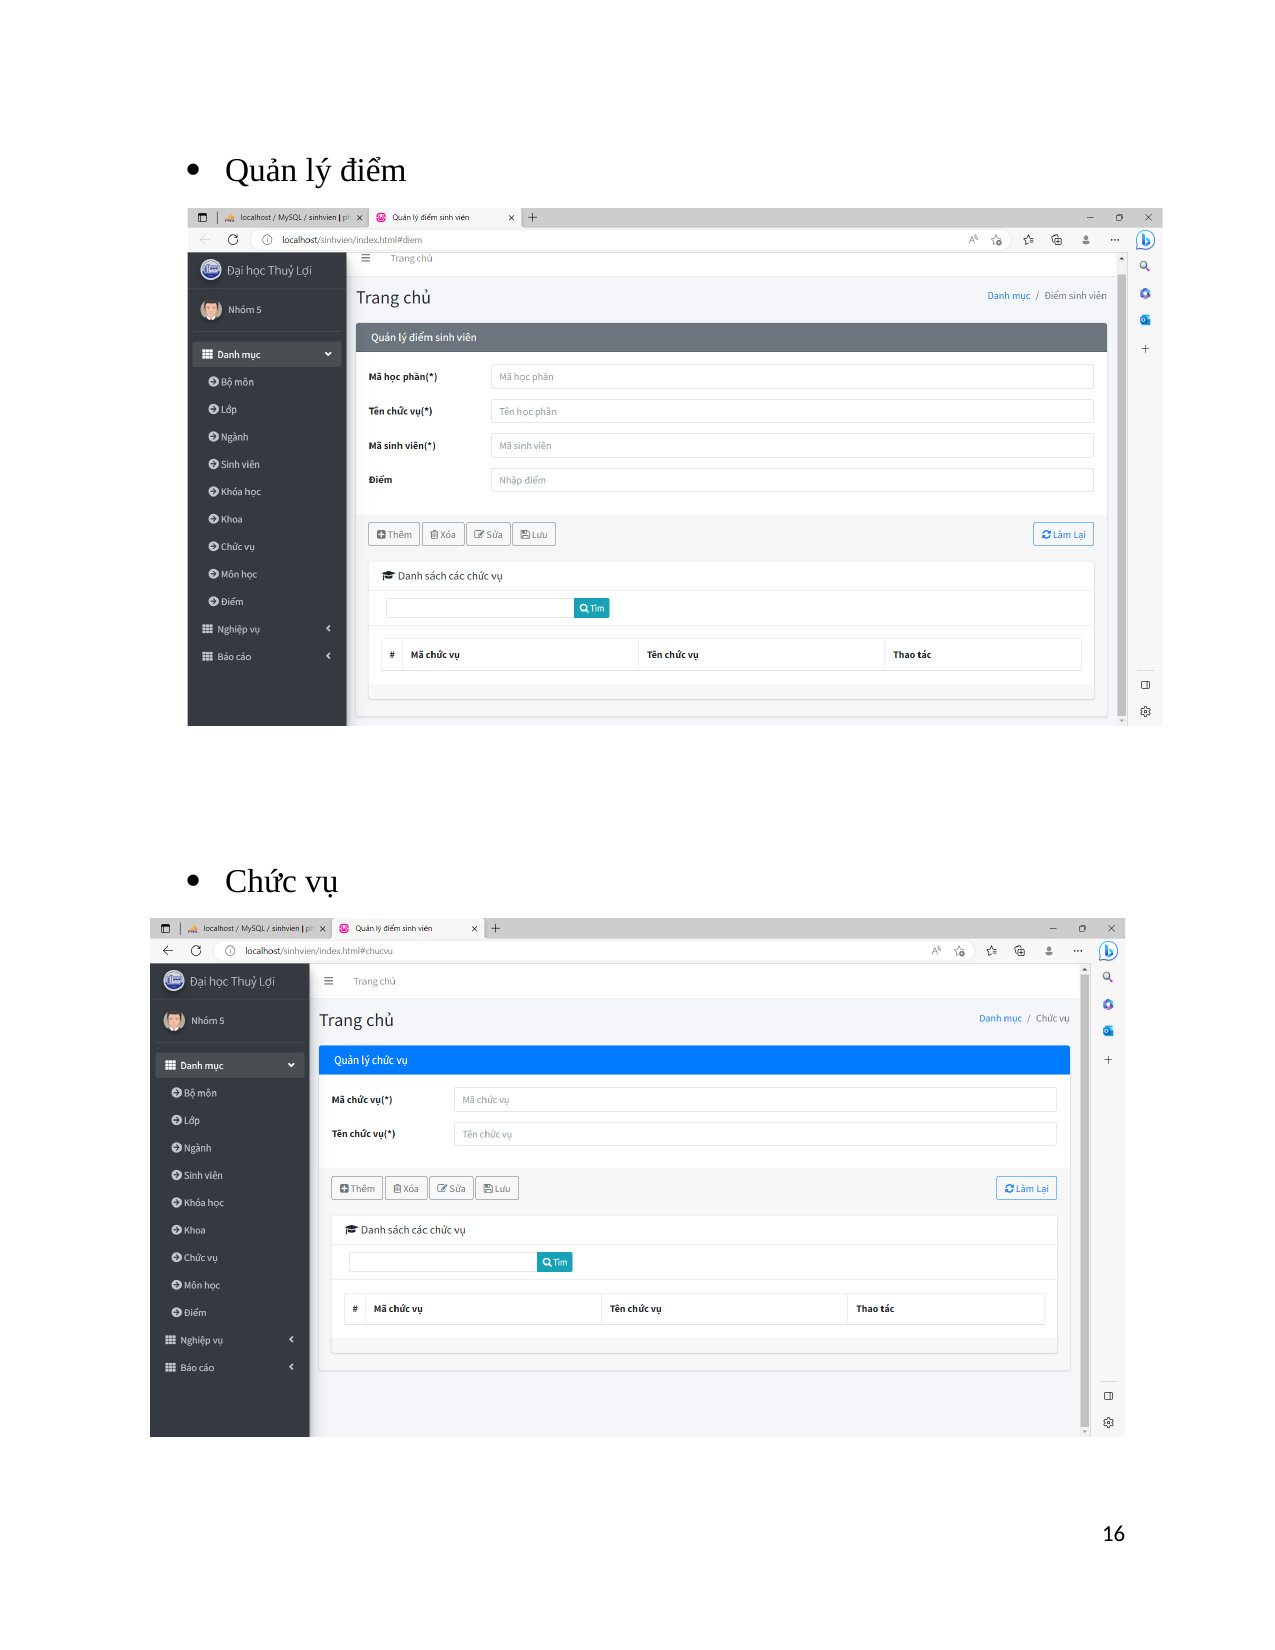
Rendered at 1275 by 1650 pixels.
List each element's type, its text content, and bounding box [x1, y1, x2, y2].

picture [150, 918, 1125, 1437]
list Quản lý điểm [187, 150, 1125, 188]
list Chức vụ [187, 861, 1125, 899]
picture [187, 208, 1163, 726]
